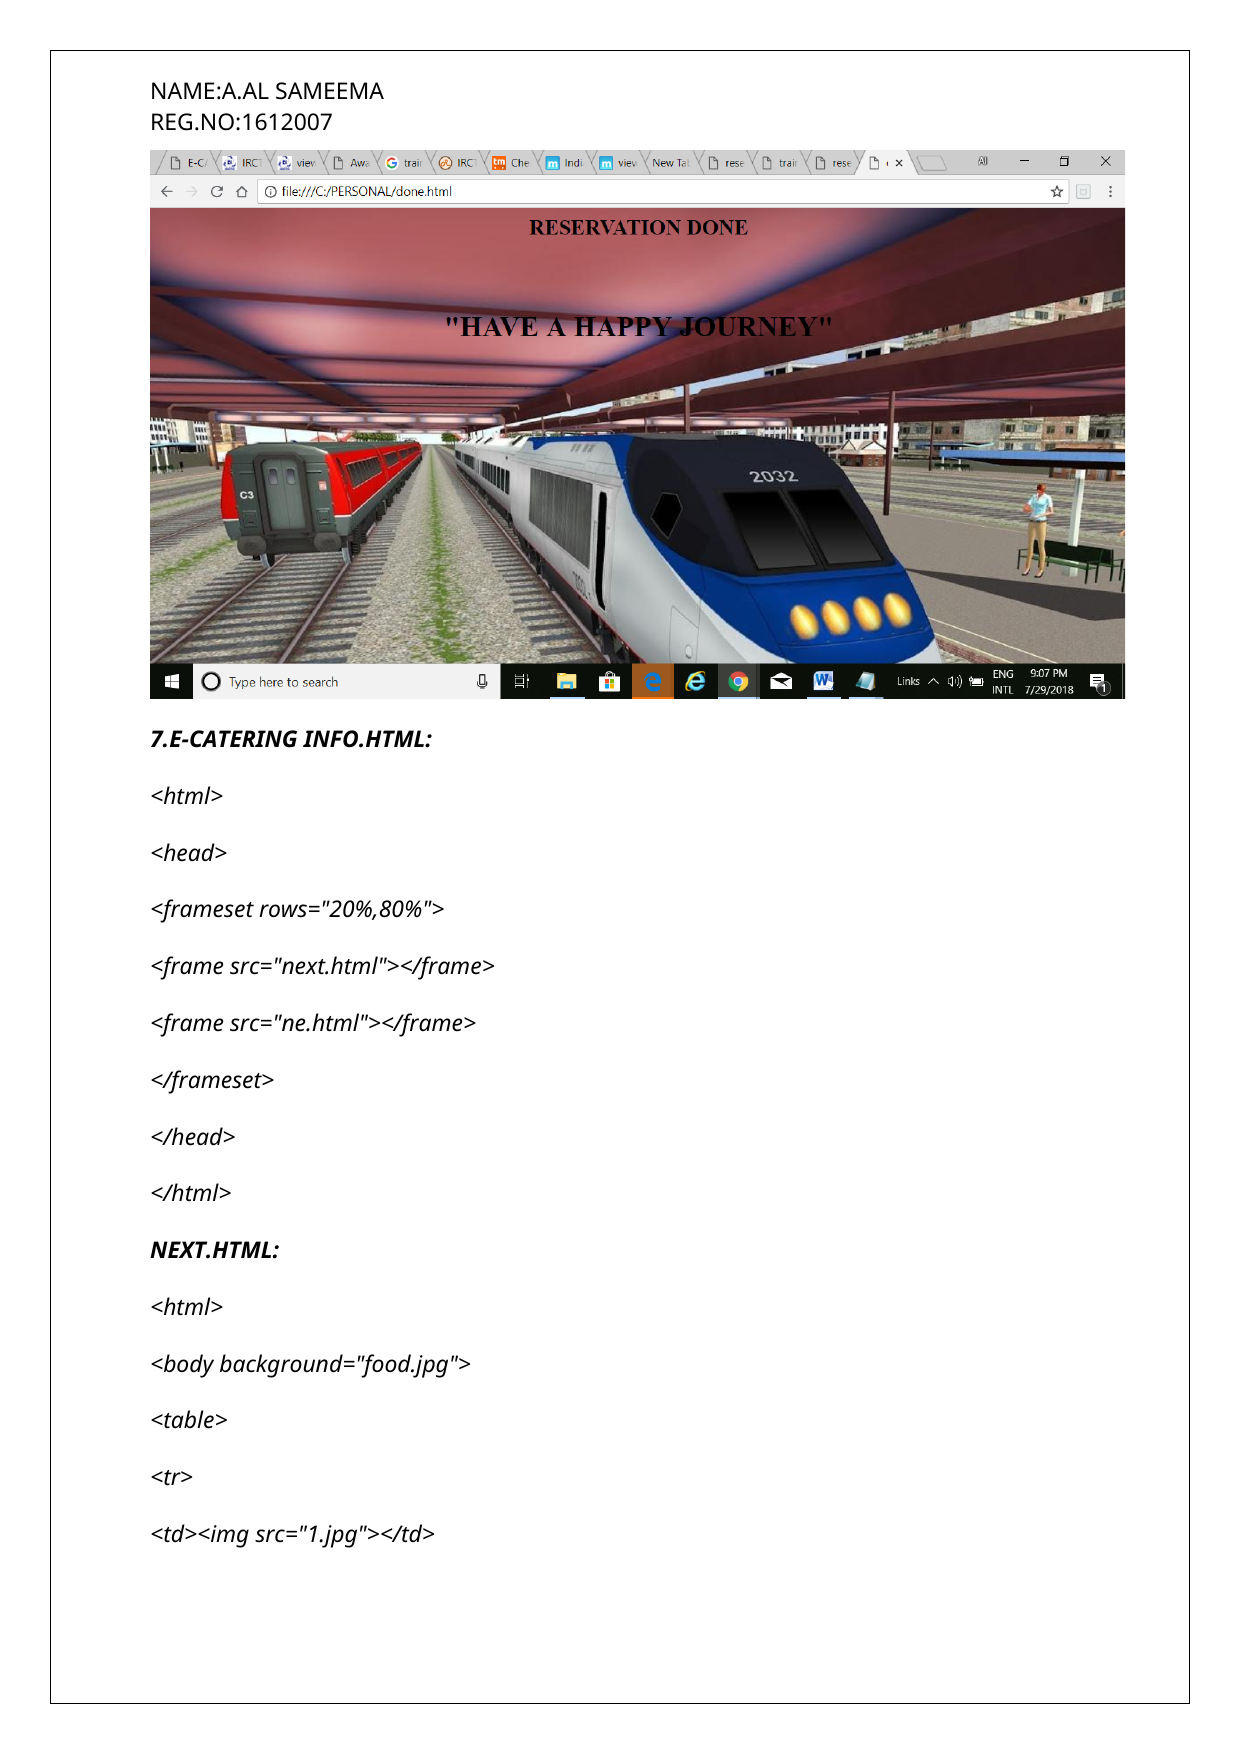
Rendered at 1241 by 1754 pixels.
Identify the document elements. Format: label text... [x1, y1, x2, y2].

text NEXT.HTML: [150, 1234, 1090, 1265]
text 7.E-CATERING INFO.HTML: [150, 723, 1090, 754]
text <table> [150, 1404, 1090, 1436]
text <body background="food.jpg"> [150, 1348, 1090, 1379]
text <head> [150, 837, 1090, 868]
text <td><img src="1.jpg"></td> [150, 1518, 1090, 1549]
text </frameset> [150, 1064, 1090, 1095]
text <html> [150, 1291, 1090, 1322]
text </html> [150, 1177, 1090, 1208]
text <frame src="next.html"></frame> [150, 950, 1090, 981]
picture [150, 150, 1125, 699]
text <tr> [150, 1461, 1090, 1492]
text </head> [150, 1121, 1090, 1152]
text <html> [150, 780, 1090, 811]
text <frame src="ne.html"></frame> [150, 1007, 1090, 1038]
text <frameset rows="20%,80%"> [150, 893, 1090, 925]
